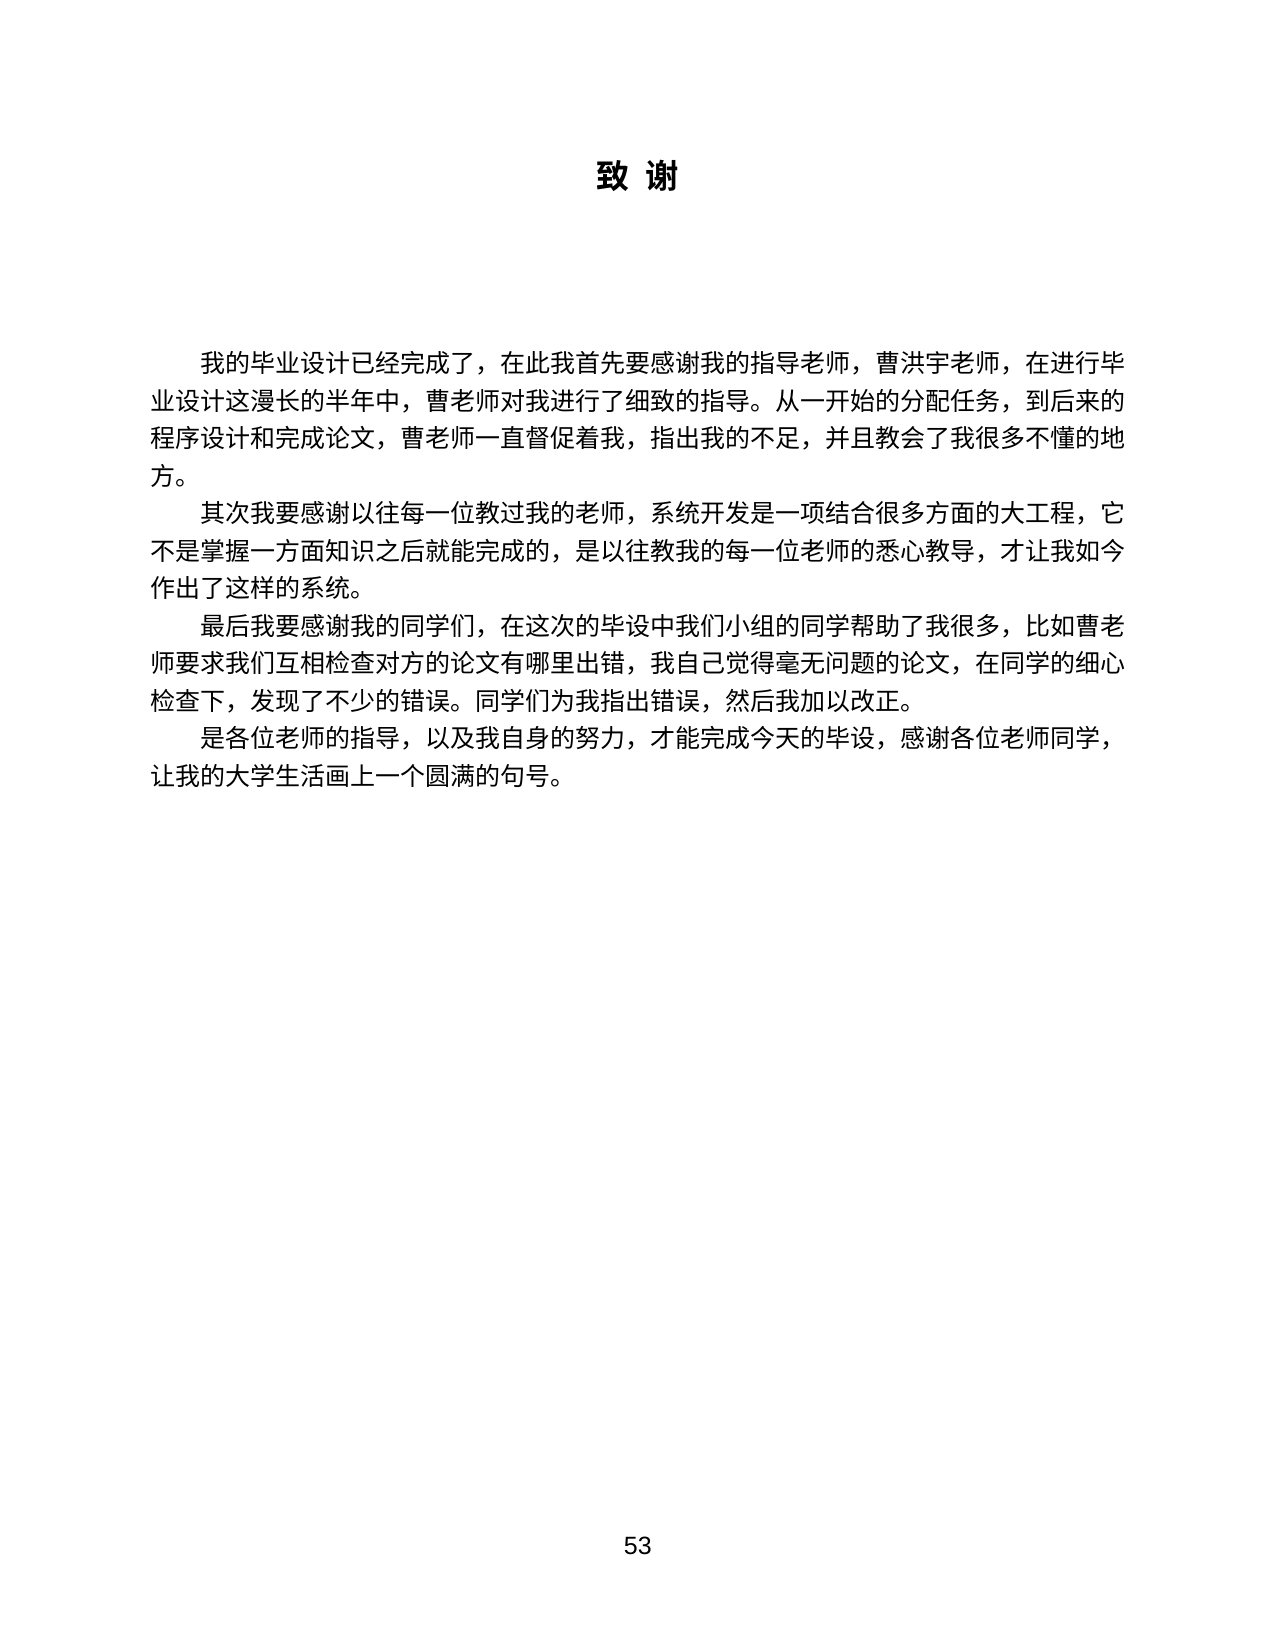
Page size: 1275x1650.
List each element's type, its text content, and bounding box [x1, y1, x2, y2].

text 是各位老师的指导，以及我自身的努力，才能完成今天的毕设，感谢各位老师同学，让我的大学生活画上一个圆满的句号。 [150, 718, 1125, 793]
text 我的毕业设计已经完成了，在此我首先要感谢我的指导老师，曹洪宇老师，在进行毕业设计这漫长的半年中，曹老师对我进行了细致的指导。从一开始的分配任务，到后来的程序设计和完成论文，曹老师一直督促着我，指出我的不足，并且教会了我很多不懂的地方。 [150, 343, 1125, 493]
text 致 谢 [150, 150, 1125, 198]
text 其次我要感谢以往每一位教过我的老师，系统开发是一项结合很多方面的大工程，它不是掌握一方面知识之后就能完成的，是以往教我的每一位老师的悉心教导，才让我如今作出了这样的系统。 [150, 493, 1125, 605]
text 最后我要感谢我的同学们，在这次的毕设中我们小组的同学帮助了我很多，比如曹老师要求我们互相检查对方的论文有哪里出错，我自己觉得毫无问题的论文，在同学的细心检查下，发现了不少的错误。同学们为我指出错误，然后我加以改正。 [150, 605, 1125, 718]
